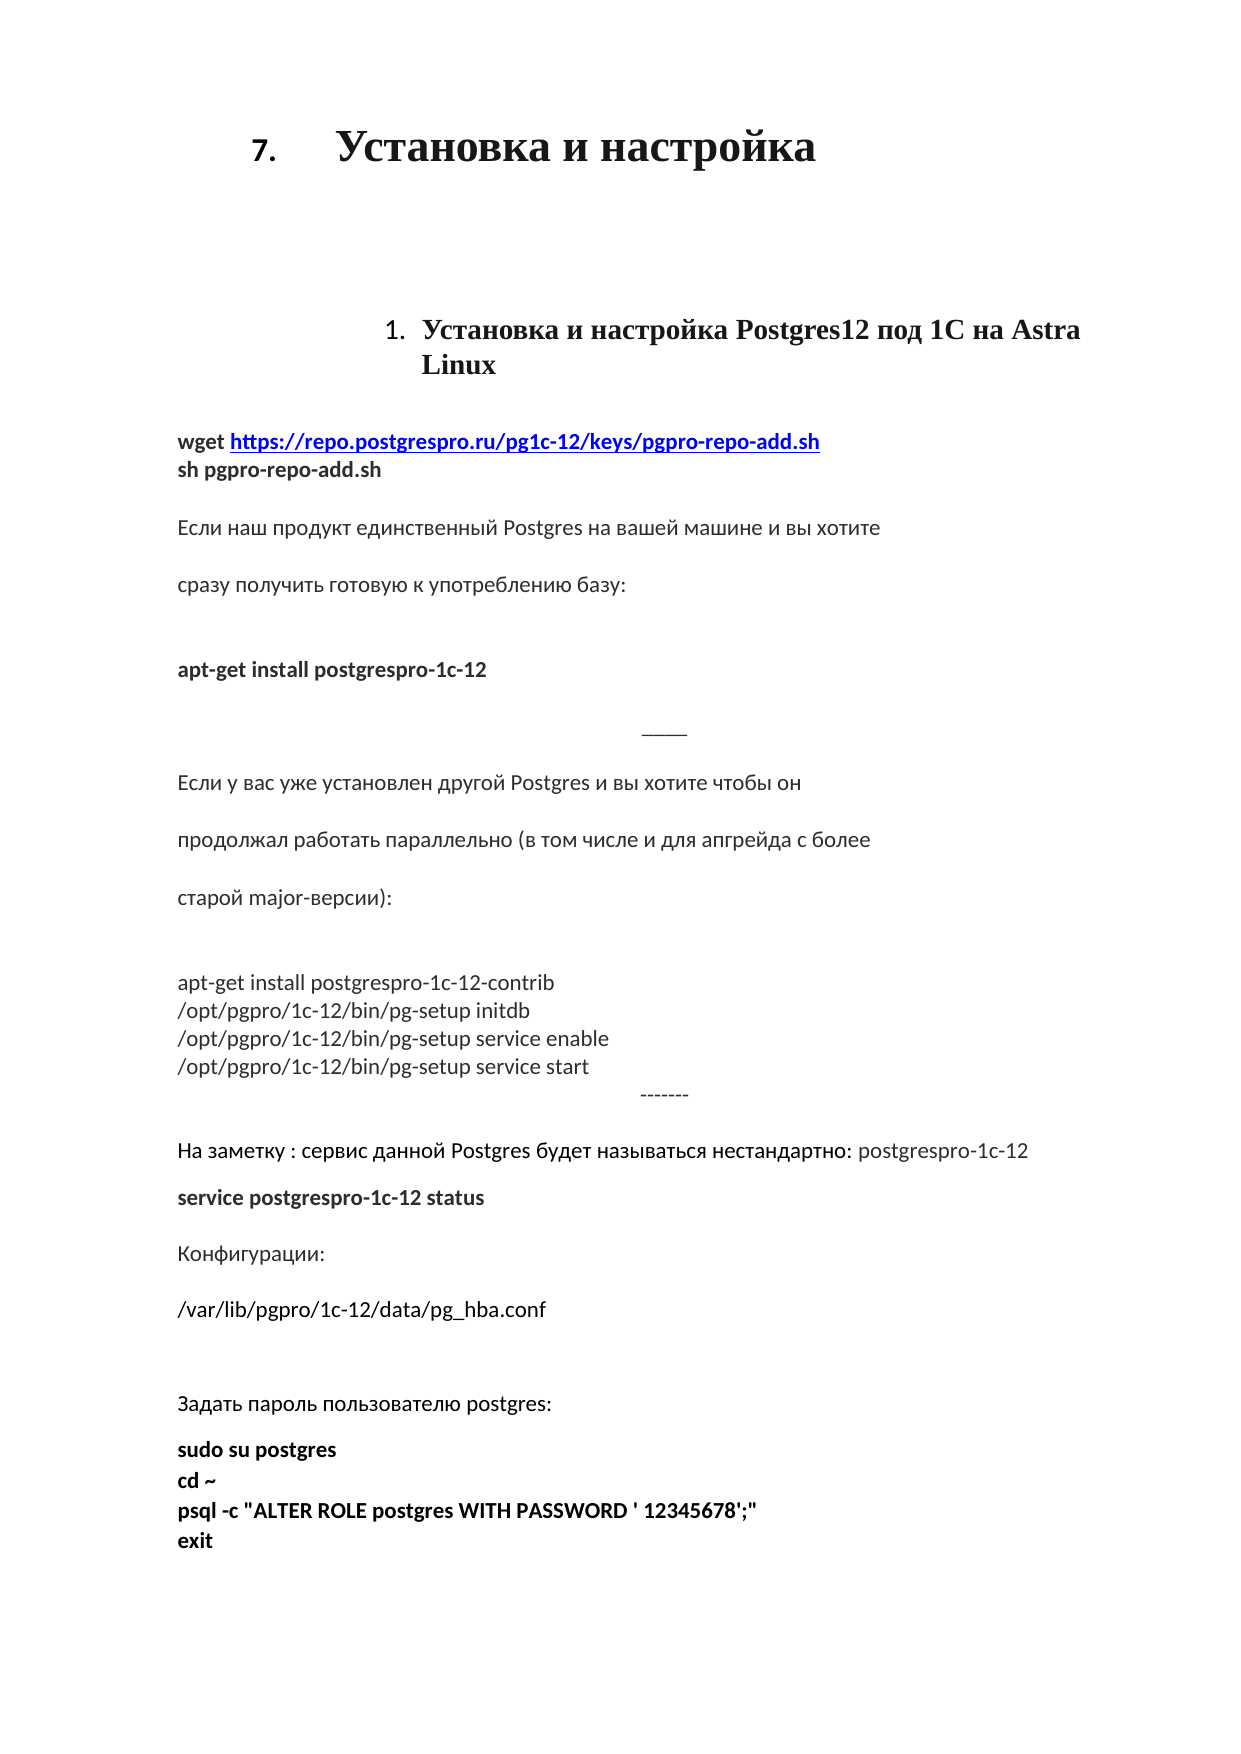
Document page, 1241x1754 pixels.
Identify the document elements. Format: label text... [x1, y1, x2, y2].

text Задать пароль пользователю postgres: [177, 1389, 1152, 1417]
text sudo su postgres cd ~ psql -c "ALTER ROLE postgres WITH PASSWORD ' 12345678';" exit [177, 1436, 1152, 1554]
text продолжал работать параллельно (в том числе и для апгрейда с более [177, 826, 1152, 853]
list Установка и настройка [251, 118, 1152, 171]
text service postgrespro-1c-12 status [177, 1183, 1152, 1211]
text apt-get install postgrespro-1c-12-contrib [177, 968, 1152, 996]
text apt-get install postgrespro-1c-12 [177, 655, 1152, 683]
text Конфигурации: [177, 1239, 1152, 1267]
text старой major-версии): [177, 883, 1152, 911]
text ____ [177, 711, 1152, 739]
text сразу получить готовую к употреблению базу: [177, 570, 1152, 598]
text Если наш продукт единственный Postgres на вашей машине и вы хотите [177, 513, 1152, 541]
text /opt/pgpro/1c-12/bin/pg-setup service enable [177, 1024, 1152, 1052]
text /var/lib/pgpro/1c-12/data/pg_hba.conf [177, 1295, 1152, 1323]
text wget https://repo.postgrespro.ru/pg1c-12/keys/pgpro-repo-add.sh [177, 427, 1152, 456]
text Если у вас уже установлен другой Postgres и вы хотите чтобы он [177, 768, 1152, 796]
text ------- [177, 1080, 1152, 1108]
list Установка и настройка Postgres12 под 1C на Astra Linux [384, 311, 1152, 381]
text /opt/pgpro/1c-12/bin/pg-setup initdb [177, 996, 1152, 1024]
text sh pgpro-repo-add.sh [177, 456, 1152, 483]
text На заметку : сервис данной Postgres будет называться нестандартно: postgrespro-1c-12 [177, 1136, 1152, 1164]
text /opt/pgpro/1c-12/bin/pg-setup service start [177, 1052, 1152, 1080]
